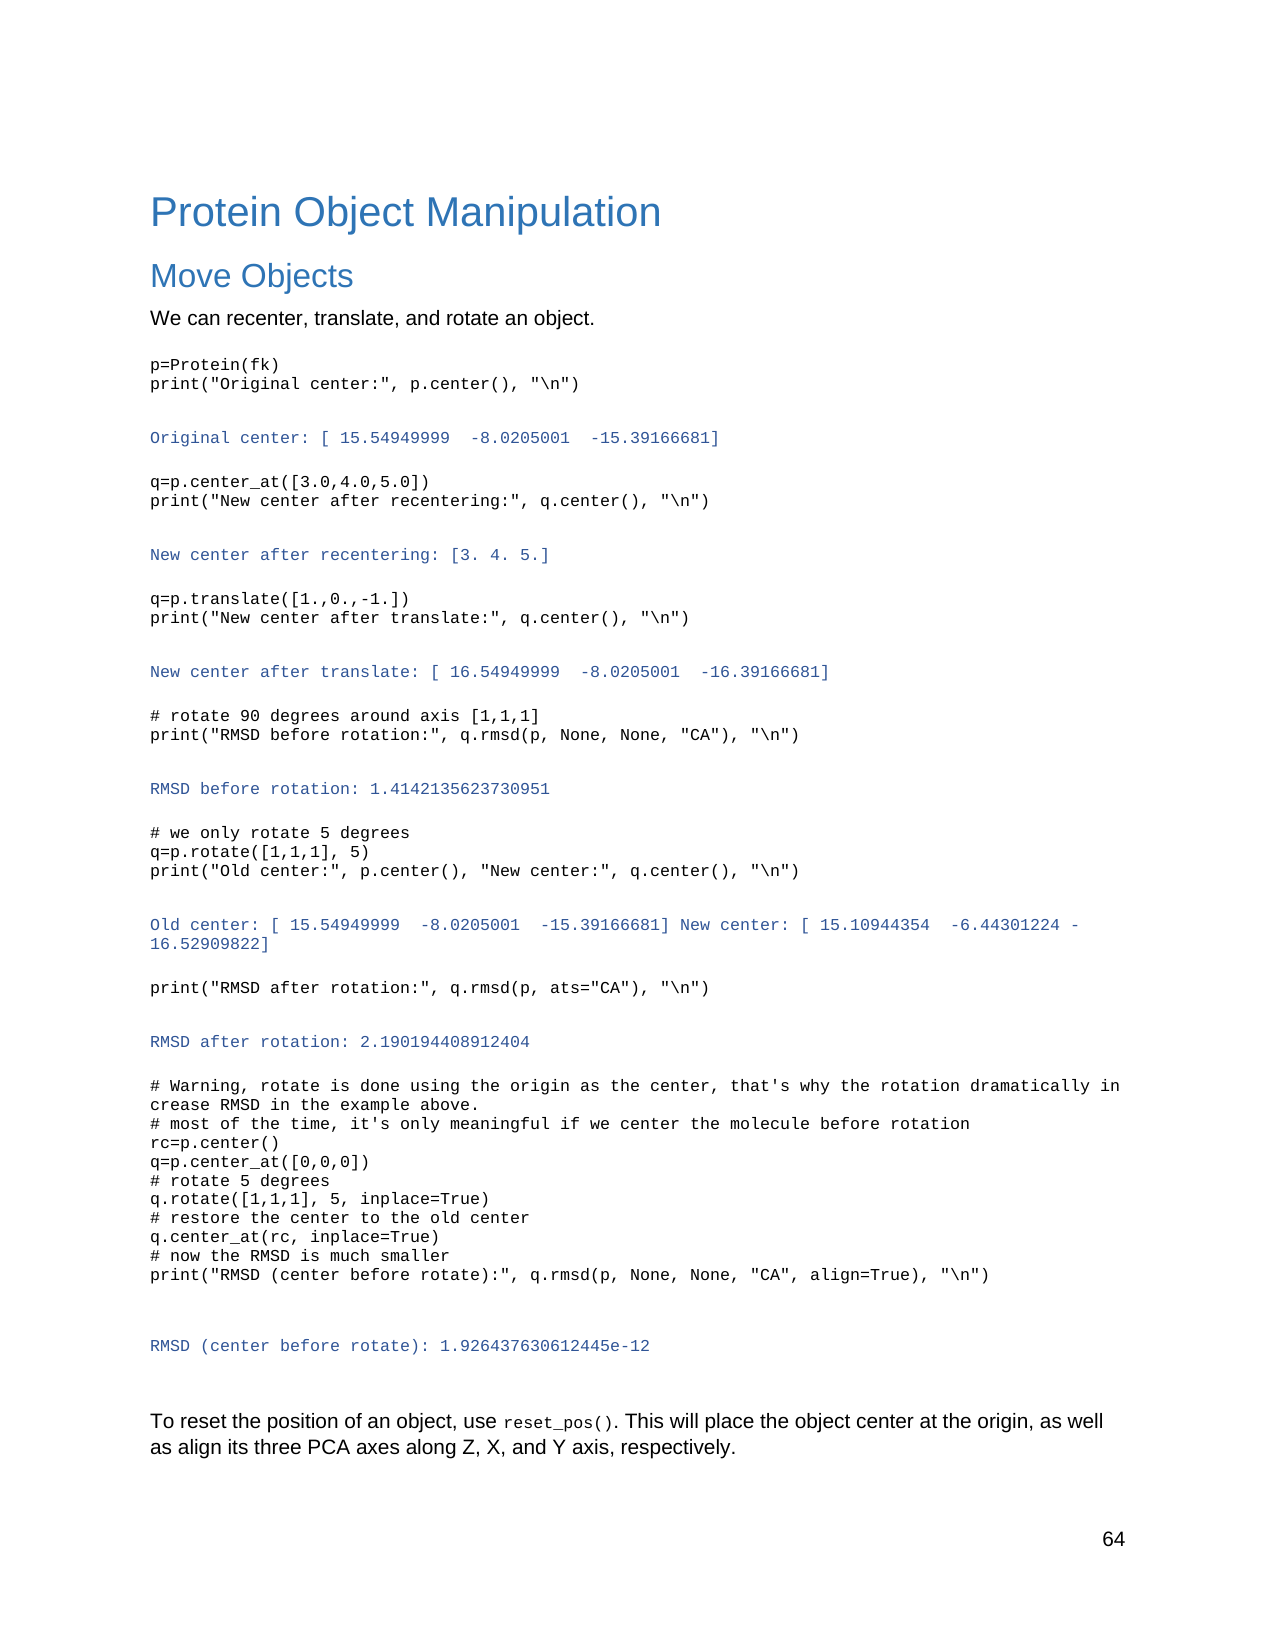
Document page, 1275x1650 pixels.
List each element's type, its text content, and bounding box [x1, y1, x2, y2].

text q=p.translate([1.,0.,-1.]) print("New center after translate:", q.center(), "\n") [150, 591, 1125, 647]
subtitle Protein Object Manipulation [150, 187, 1125, 235]
text # Warning, rotate is done using the origin as the center, that's why the rotation dramatically increase RMSD in the example above. # most of the time, it's only meaningful if we center the molecule before rotation rc=p.center() q=p.center_at([0,0,0]) # rotate 5 degrees q.rotate([1,1,1], 5, inplace=True) # restore the center to the old center q.center_at(rc, inplace=True) # now the RMSD is much smaller print("RMSD (center before rotate):", q.rmsd(p, None, None, "CA", align=True), "\n") [150, 1078, 1125, 1285]
text We can recenter, translate, and rotate an object. [150, 306, 1125, 329]
text RMSD after rotation: 2.190194408912404 [150, 1034, 1125, 1053]
text Original center: [ 15.54949999 -8.0205001 -15.39166681] [150, 430, 1125, 448]
text RMSD before rotation: 1.4142135623730951 [150, 781, 1125, 800]
text q=p.center_at([3.0,4.0,5.0]) print("New center after recentering:", q.center(), "\n") [150, 473, 1125, 530]
text New center after recentering: [3. 4. 5.] [150, 547, 1125, 566]
text # rotate 90 degrees around axis [1,1,1] print("RMSD before rotation:", q.rmsd(p, None, None, "CA"), "\n") [150, 708, 1125, 764]
text Old center: [ 15.54949999 -8.0205001 -15.39166681] New center: [ 15.10944354 -6.44301224 -16.52909822] [150, 917, 1125, 954]
subtitle Move Objects [150, 256, 1125, 294]
text p=Protein(fk) print("Original center:", p.center(), "\n") [150, 356, 1125, 413]
text print("RMSD after rotation:", q.rmsd(p, ats="CA"), "\n") [150, 979, 1125, 1017]
text RMSD (center before rotate): 1.926437630612445e-12 [150, 1337, 1125, 1356]
text To reset the position of an object, use reset_pos(). This will place the object center at the origin, as well as align its three PCA axes along Z, X, and Y axis, respectively. [150, 1408, 1125, 1459]
text # we only rotate 5 degrees q=p.rotate([1,1,1], 5) print("Old center:", p.center(), "New center:", q.center(), "\n") [150, 825, 1125, 900]
text New center after translate: [ 16.54949999 -8.0205001 -16.39166681] [150, 664, 1125, 683]
